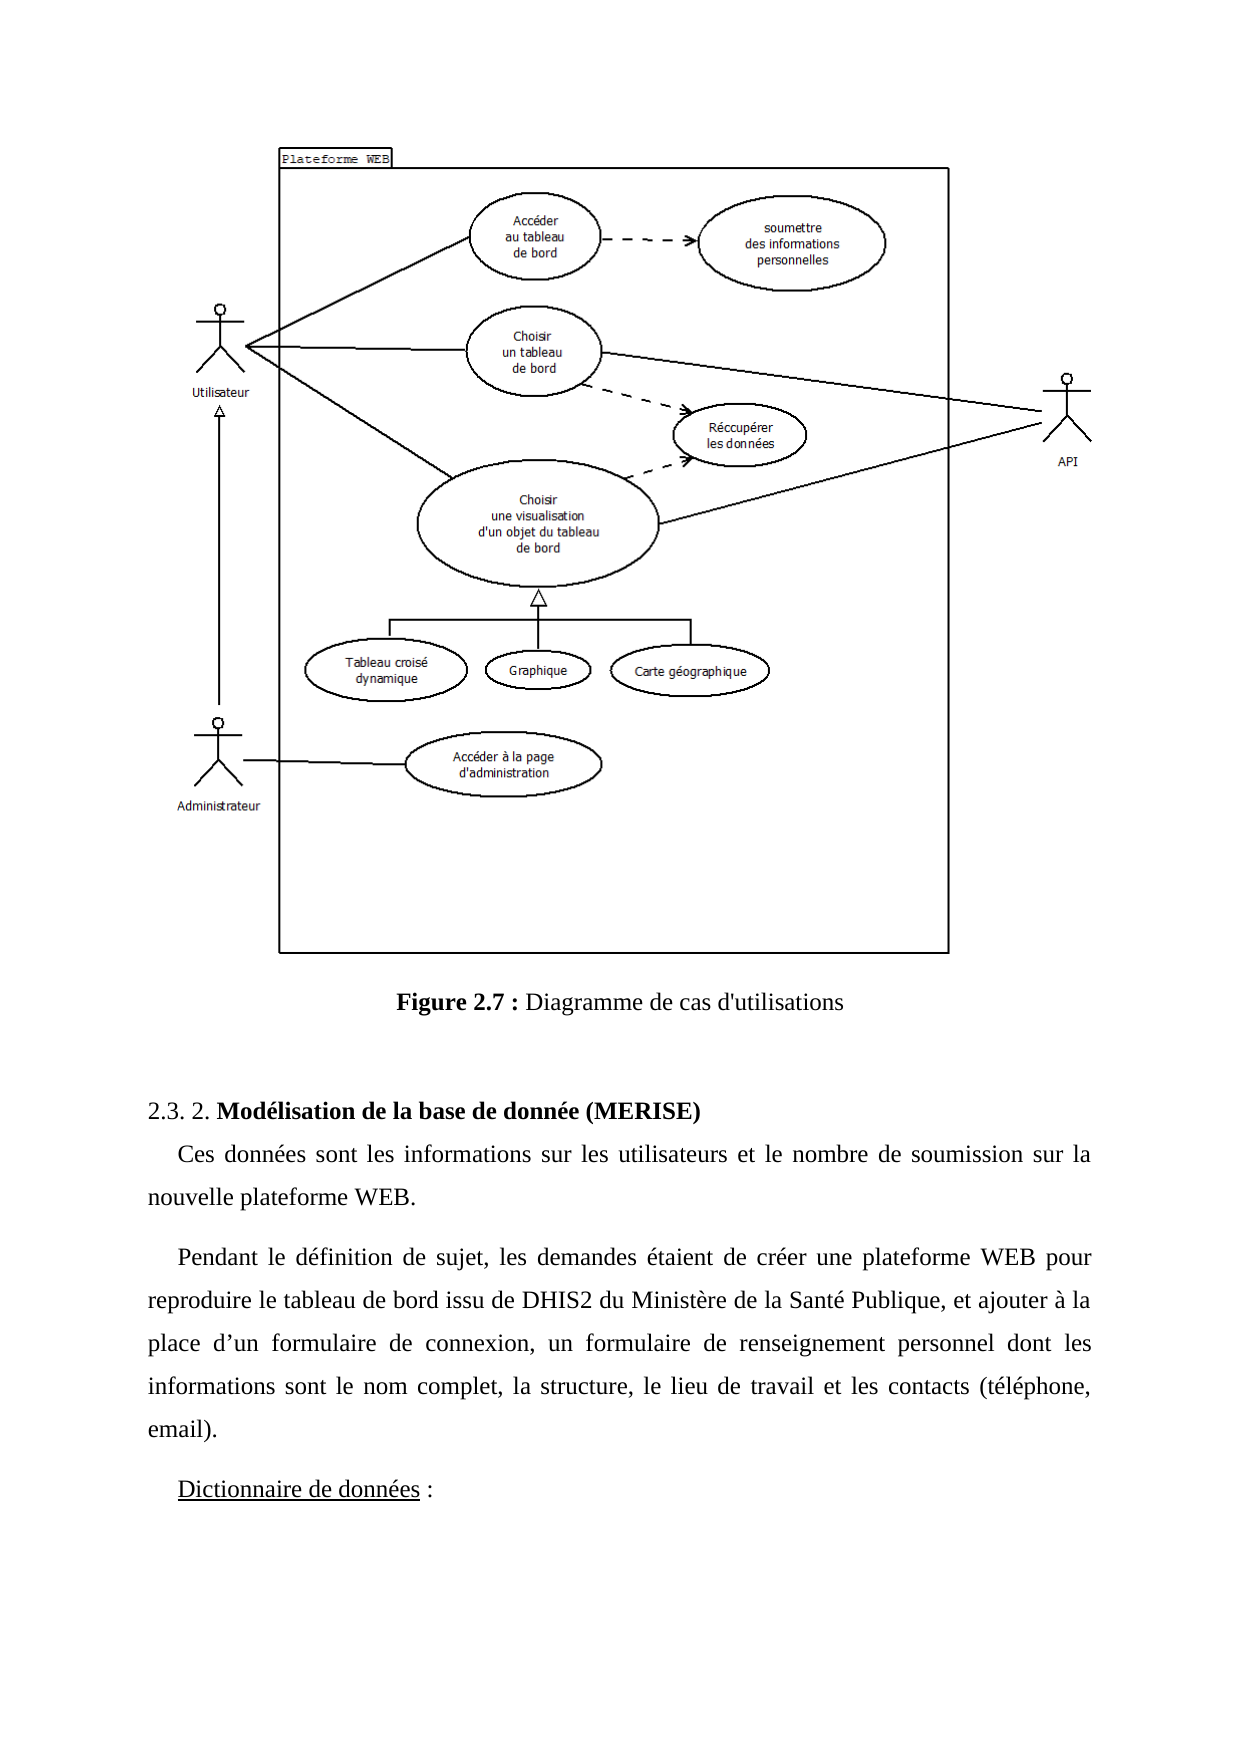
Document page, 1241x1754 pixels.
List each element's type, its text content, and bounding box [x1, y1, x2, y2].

text Figure 2.7 : Diagramme de cas d'utilisations [148, 987, 1093, 1015]
text Dictionnaire de données : [148, 1474, 1093, 1503]
text Modélisation de la base de donnée (MERISE) [148, 1096, 1093, 1125]
text Ces données sont les informations sur les utilisateurs et le nombre de soumission sur la nouvelle plateforme WEB. [148, 1139, 1093, 1211]
text Pendant le définition de sujet, les demandes étaient de créer une plateforme WEB pour reproduire le tableau de bord issu de DHIS2 du Ministère de la Santé Publique, et ajouter à la place d’un formulaire de connexion, un formulaire de renseignement personnel dont les informations sont le nom complet, la structure, le lieu de travail et les contacts (téléphone, email). [148, 1242, 1093, 1443]
picture [177, 147, 1095, 956]
